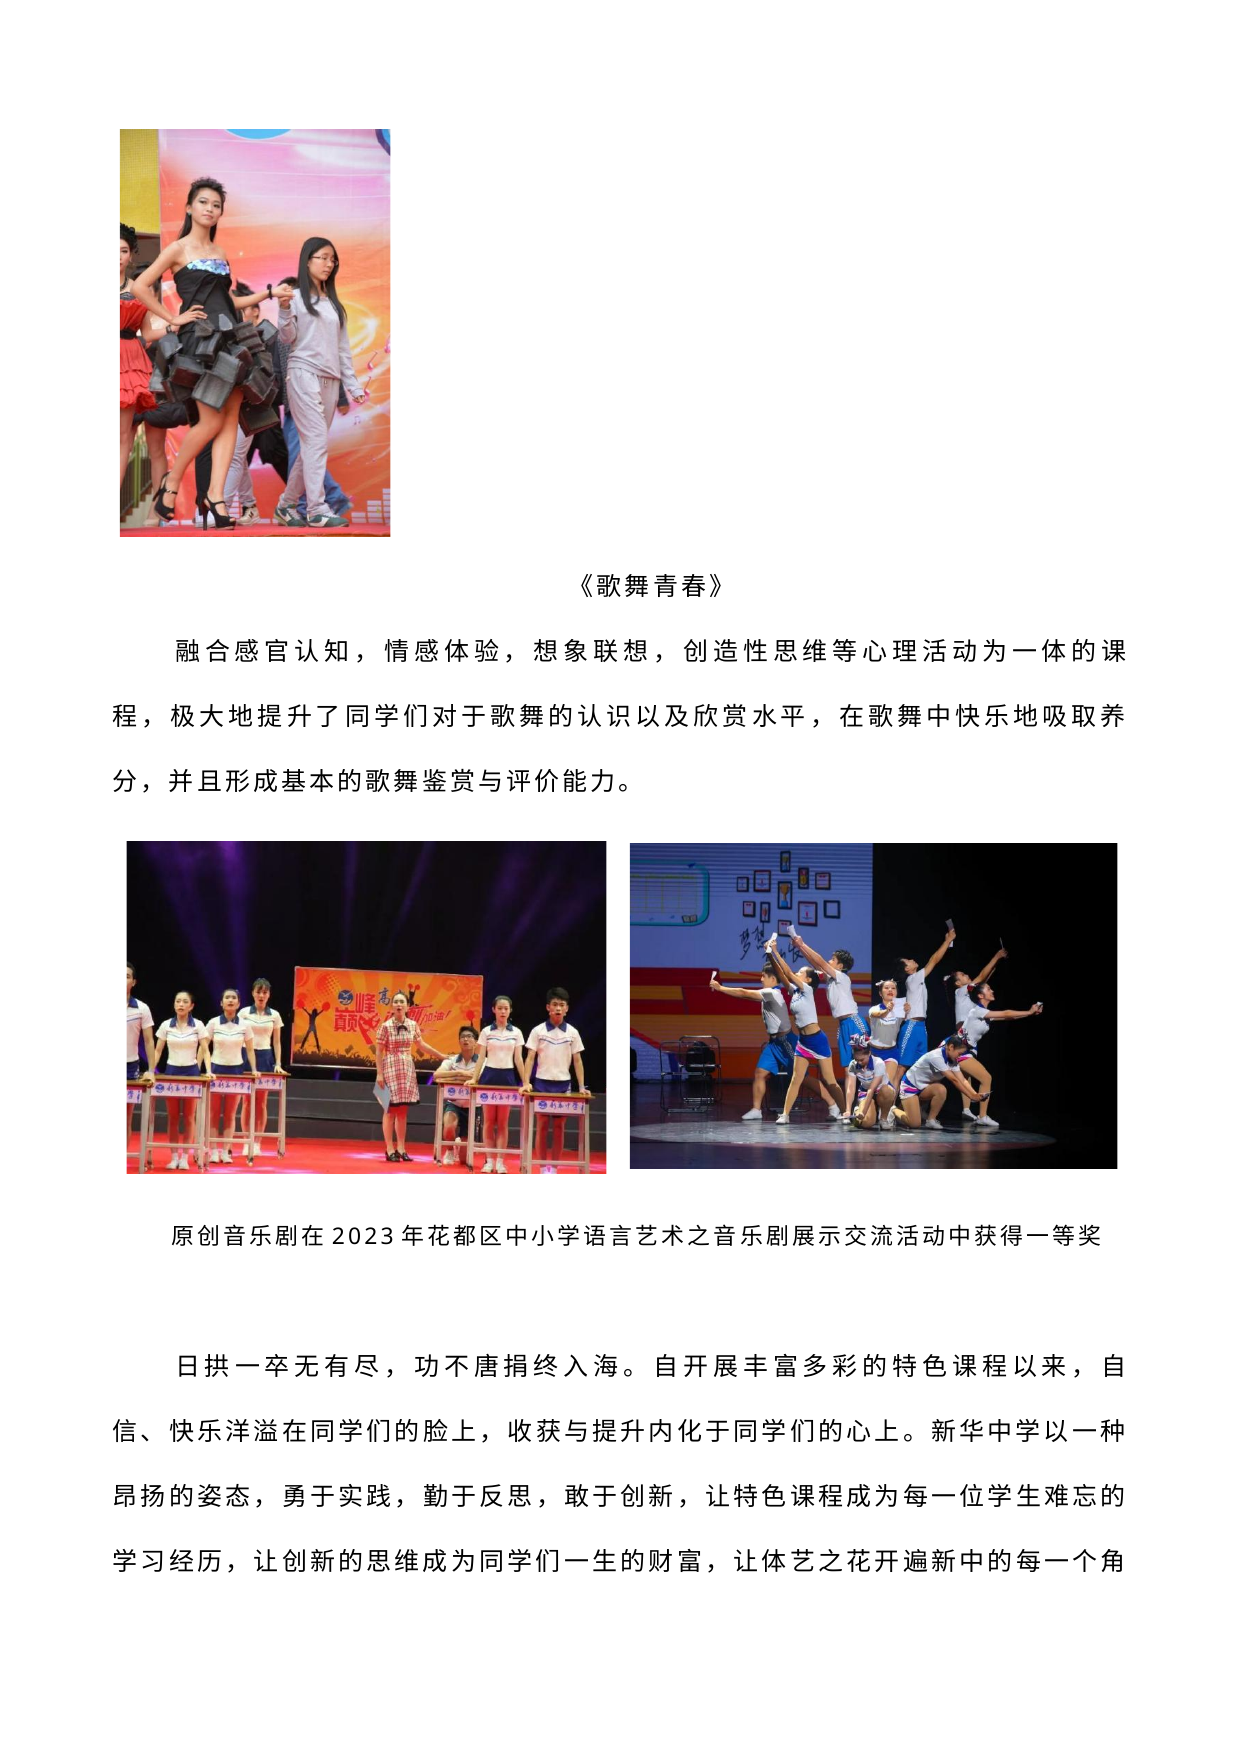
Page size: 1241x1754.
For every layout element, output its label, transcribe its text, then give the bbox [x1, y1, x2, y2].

picture [119, 129, 391, 537]
text 《歌舞青春》 [112, 552, 1128, 617]
text 融合感官认知，情感体验，想象联想，创造性思维等心理活动为一体的课程，极大地提升了同学们对于歌舞的认识以及欣赏水平，在歌舞中快乐地吸取养分，并且形成基本的歌舞鉴赏与评价能力。 [112, 617, 1128, 812]
picture [125, 841, 606, 1173]
text 原创音乐剧在2023年花都区中小学语言艺术之音乐剧展示交流活动中获得一等奖 [112, 1202, 1128, 1267]
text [112, 1332, 1128, 1592]
picture [628, 843, 1118, 1168]
